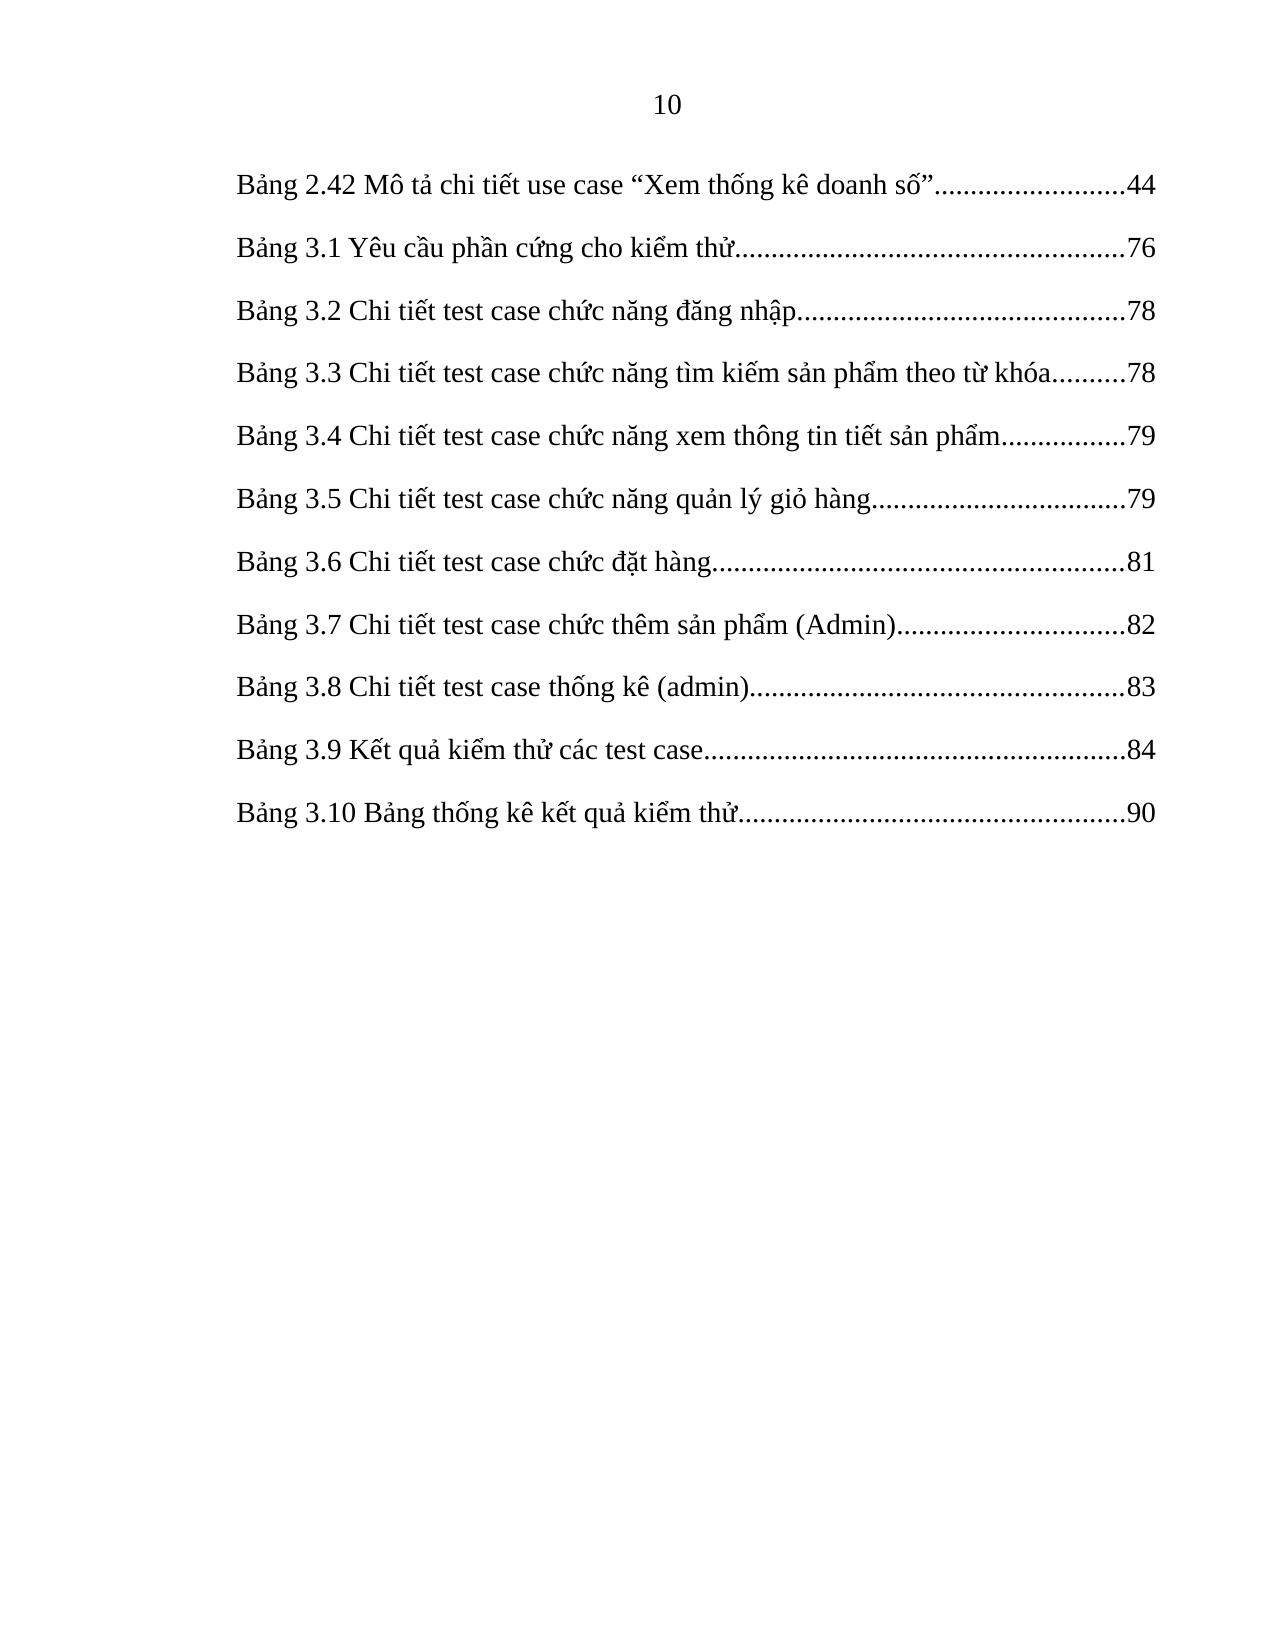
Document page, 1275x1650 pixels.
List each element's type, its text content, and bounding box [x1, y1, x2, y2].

text Bảng 3.9 Kết quả kiểm thử các test case 84 [177, 732, 1157, 766]
text Bảng 3.5 Chi tiết test case chức năng quản lý giỏ hàng 79 [177, 481, 1157, 515]
text Bảng 3.1 Yêu cầu phần cứng cho kiểm thử 76 [177, 230, 1157, 263]
text Bảng 3.3 Chi tiết test case chức năng tìm kiếm sản phẩm theo từ khóa 78 [177, 356, 1157, 389]
text Bảng 2.42 Mô tả chi tiết use case “Xem thống kê doanh số” 44 [177, 167, 1157, 201]
text Bảng 3.2 Chi tiết test case chức năng đăng nhập 78 [177, 293, 1157, 326]
text Bảng 3.8 Chi tiết test case thống kê (admin) 83 [177, 669, 1157, 703]
text Bảng 3.6 Chi tiết test case chức đặt hàng 81 [177, 544, 1157, 577]
text Bảng 3.7 Chi tiết test case chức thêm sản phẩm (Admin) 82 [177, 607, 1157, 640]
text Bảng 3.10 Bảng thống kê kết quả kiểm thử 90 [177, 795, 1157, 829]
text Bảng 3.4 Chi tiết test case chức năng xem thông tin tiết sản phẩm 79 [177, 418, 1157, 452]
